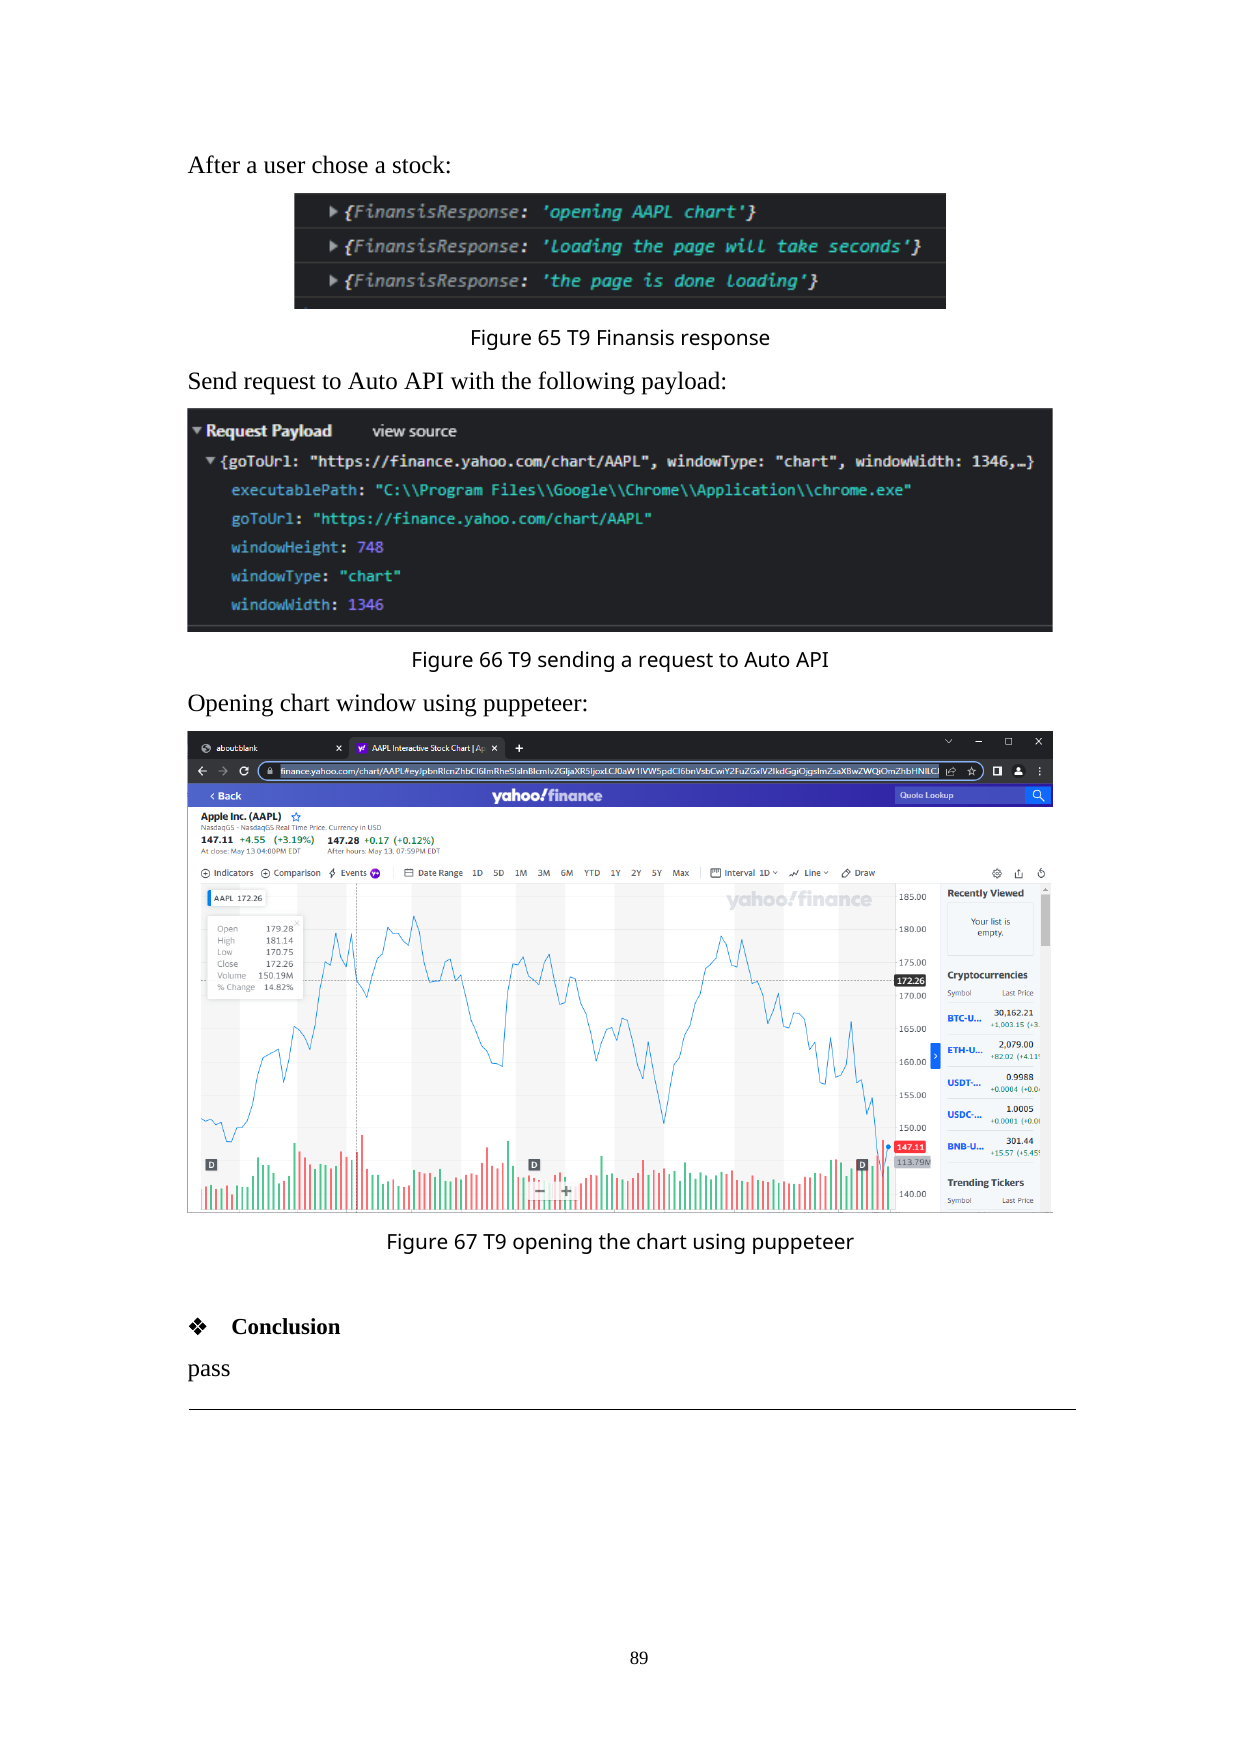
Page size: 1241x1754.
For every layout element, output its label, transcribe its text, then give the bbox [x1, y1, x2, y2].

list Conclusion [187, 1313, 1053, 1339]
text After a user chose a stock: [187, 150, 1053, 179]
list Opening chart window using puppeteer: [187, 688, 1053, 717]
picture [187, 408, 1053, 632]
picture [187, 731, 1053, 1213]
list Figure 66 T9 sending a request to Auto API [187, 646, 1053, 674]
list Figure 65 T9 Finansis response [187, 323, 1053, 352]
text pass [187, 1353, 1053, 1381]
list Figure 67 T9 opening the chart using puppeteer [187, 1227, 1053, 1256]
list Send request to Auto API with the following payload: [187, 366, 1053, 394]
picture [294, 193, 946, 309]
